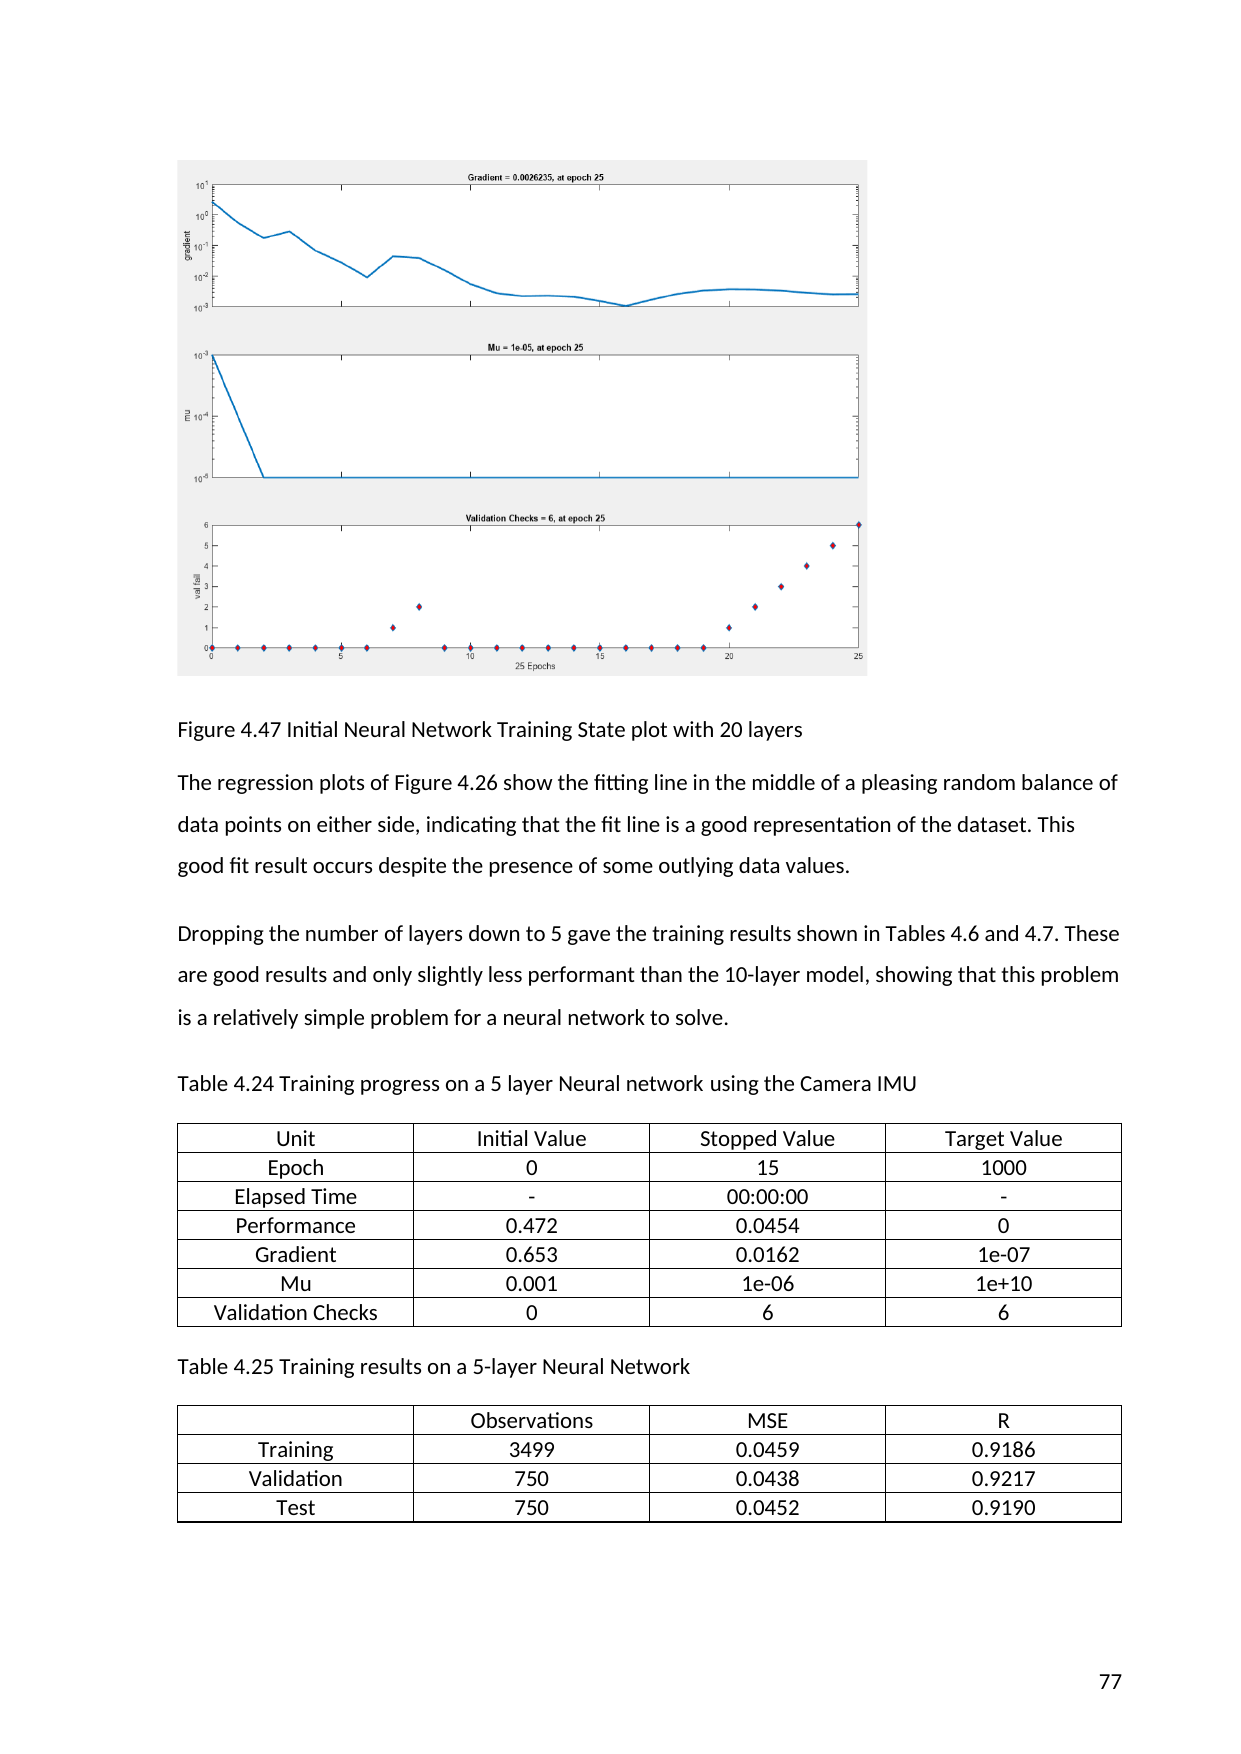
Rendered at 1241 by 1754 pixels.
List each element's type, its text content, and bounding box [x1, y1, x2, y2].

table_cell 0 [414, 1298, 649, 1326]
table_cell 15 [650, 1153, 885, 1181]
picture [177, 160, 868, 676]
table_cell 0 [886, 1211, 1121, 1239]
table_cell 0 [414, 1153, 649, 1181]
table_cell - [414, 1182, 649, 1210]
table_cell 00:00:00 [650, 1182, 885, 1210]
table_cell 0.0454 [650, 1211, 885, 1239]
table_cell Validation [178, 1464, 413, 1492]
table_cell 0.001 [414, 1269, 649, 1297]
table_cell 6 [886, 1298, 1121, 1326]
table_cell 1000 [886, 1153, 1121, 1181]
table_cell 1e-06 [650, 1269, 885, 1297]
table_cell 6 [650, 1298, 885, 1326]
table_cell Training [178, 1435, 413, 1463]
table_header Observations [414, 1406, 649, 1434]
table_header Unit [178, 1124, 413, 1152]
table_cell 0.653 [414, 1240, 649, 1268]
table_cell - [886, 1182, 1121, 1210]
table_cell Mu [178, 1269, 413, 1297]
table_cell 3499 [414, 1435, 649, 1463]
table_cell 0.0459 [650, 1435, 885, 1463]
table_cell Performance [178, 1211, 413, 1239]
table_cell Validation Checks [178, 1298, 413, 1326]
text The regression plots of Figure 4.26 show the fitting line in the middle of a pleasing random balance of data points on either side, indicating that the fit line is a good representation of the dataset. This good fit result occurs despite the presence of some outlying data values. [177, 768, 1122, 880]
table_cell Gradient [178, 1240, 413, 1268]
text Dropping the number of layers down to 5 gave the training results shown in Tables 4.6 and 4.7. These are good results and only slightly less performant than the 10-layer model, showing that this problem is a relatively simple problem for a neural network to solve. [177, 919, 1122, 1031]
table_cell 1e-07 [886, 1240, 1121, 1268]
table_header Stopped Value [650, 1124, 885, 1152]
table_cell 1e+10 [886, 1269, 1121, 1297]
table_cell 0.9217 [886, 1464, 1121, 1492]
table_cell 0.9190 [886, 1493, 1121, 1521]
table_cell 0.472 [414, 1211, 649, 1239]
table_cell Elapsed Time [178, 1182, 413, 1210]
table_cell 0.0438 [650, 1464, 885, 1492]
table_cell 750 [414, 1464, 649, 1492]
table_cell Epoch [178, 1153, 413, 1181]
table_cell 0.9186 [886, 1435, 1121, 1463]
table_header Initial Value [414, 1124, 649, 1152]
table_cell 0.0452 [650, 1493, 885, 1521]
table_header Target Value [886, 1124, 1121, 1152]
table_cell 0.0162 [650, 1240, 885, 1268]
table_cell 750 [414, 1493, 649, 1521]
table_header MSE [650, 1406, 885, 1434]
table_cell Test [178, 1493, 413, 1521]
table_header R [886, 1406, 1121, 1434]
table_header [178, 1406, 413, 1434]
